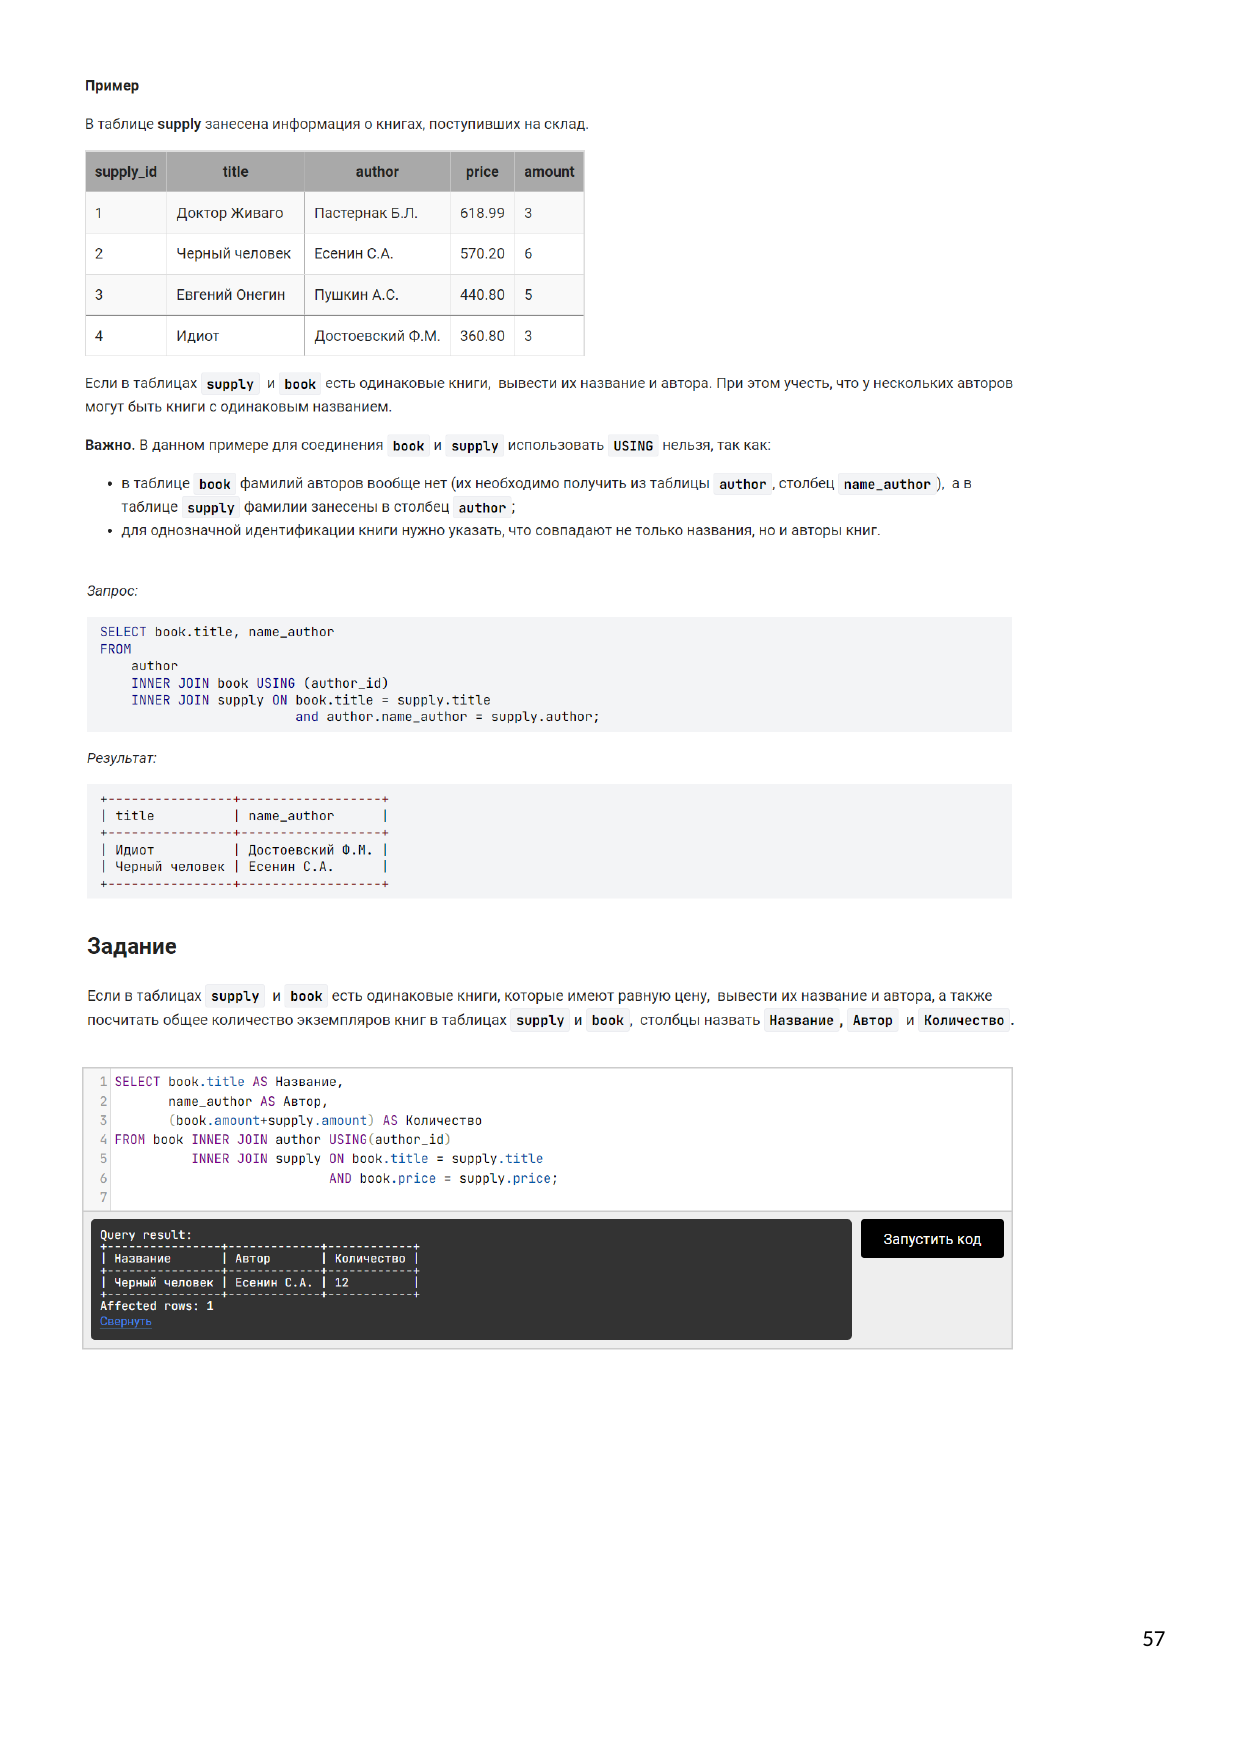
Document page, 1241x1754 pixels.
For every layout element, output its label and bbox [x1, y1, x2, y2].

picture [75, 1063, 1020, 1355]
picture [75, 575, 1020, 912]
picture [75, 931, 1020, 1045]
picture [75, 75, 1020, 557]
